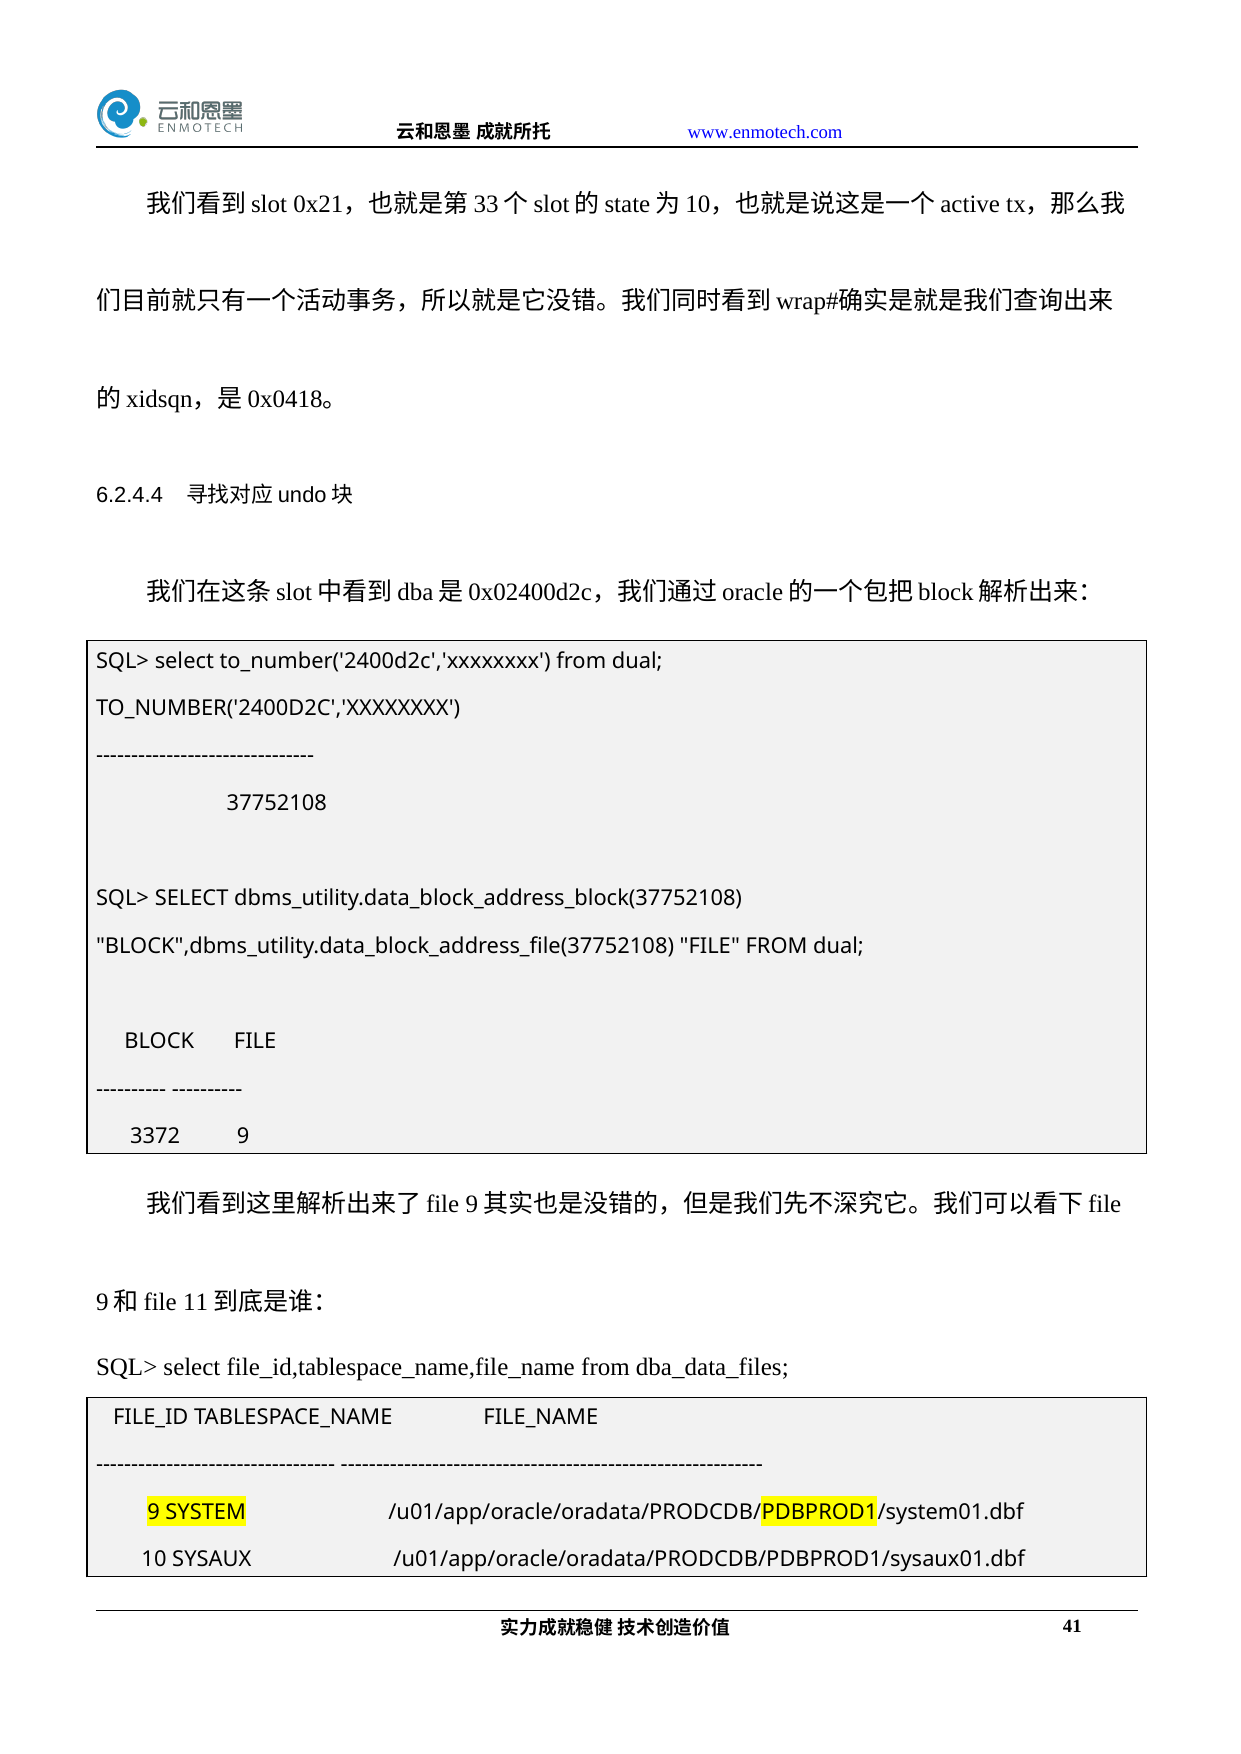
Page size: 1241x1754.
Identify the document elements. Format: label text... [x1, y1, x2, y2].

text ---------------------------------- ------------------------------------------------------------ [88, 1444, 1146, 1479]
text TO_NUMBER('2400D2C','XXXXXXXX') [88, 687, 1146, 723]
text SQL> select to_number('2400d2c','xxxxxxxx') from dual; [88, 641, 1146, 676]
text ------------------------------- [88, 735, 1146, 771]
text 我们在这条slot中看到dba是0x02400d2c，我们通过oracle的一个包把block解析出来： [96, 557, 1138, 622]
subtitle 寻找对应undo块 [96, 476, 1138, 509]
text ---------- ---------- [88, 1068, 1146, 1104]
text 37752108 [88, 782, 1146, 818]
text SQL> select file_id,tablespace_name,file_name from dba_data_files; [96, 1350, 1138, 1382]
text BLOCK FILE [88, 1021, 1146, 1056]
text 3372 9 [88, 1115, 1146, 1153]
text SQL> SELECT dbms_utility.data_block_address_block(37752108) "BLOCK",dbms_utility.data_block_address_file(37752108) "FILE" FROM dual; [88, 877, 1146, 961]
text FILE_ID TABLESPACE_NAME FILE_NAME [88, 1398, 1146, 1432]
text 我们看到这里解析出来了file 9其实也是没错的，但是我们先不深究它。我们可以看下file 9和file 11到底是谁： [96, 1169, 1138, 1332]
picture [95, 88, 245, 139]
text 9 SYSTEM /u01/app/oracle/oradata/PRODCDB/PDBPROD1/system01.dbf [88, 1491, 1146, 1527]
text 我们看到slot 0x21，也就是第33个slot的state为10，也就是说这是一个active tx，那么我们目前就只有一个活动事务，所以就是它没错。我们同时看到wrap#确实是就是我们查询出来的xidsqn，是0x0418。 [96, 169, 1138, 429]
text 10 SYSAUX /u01/app/oracle/oradata/PRODCDB/PDBPROD1/sysaux01.dbf [88, 1539, 1146, 1576]
